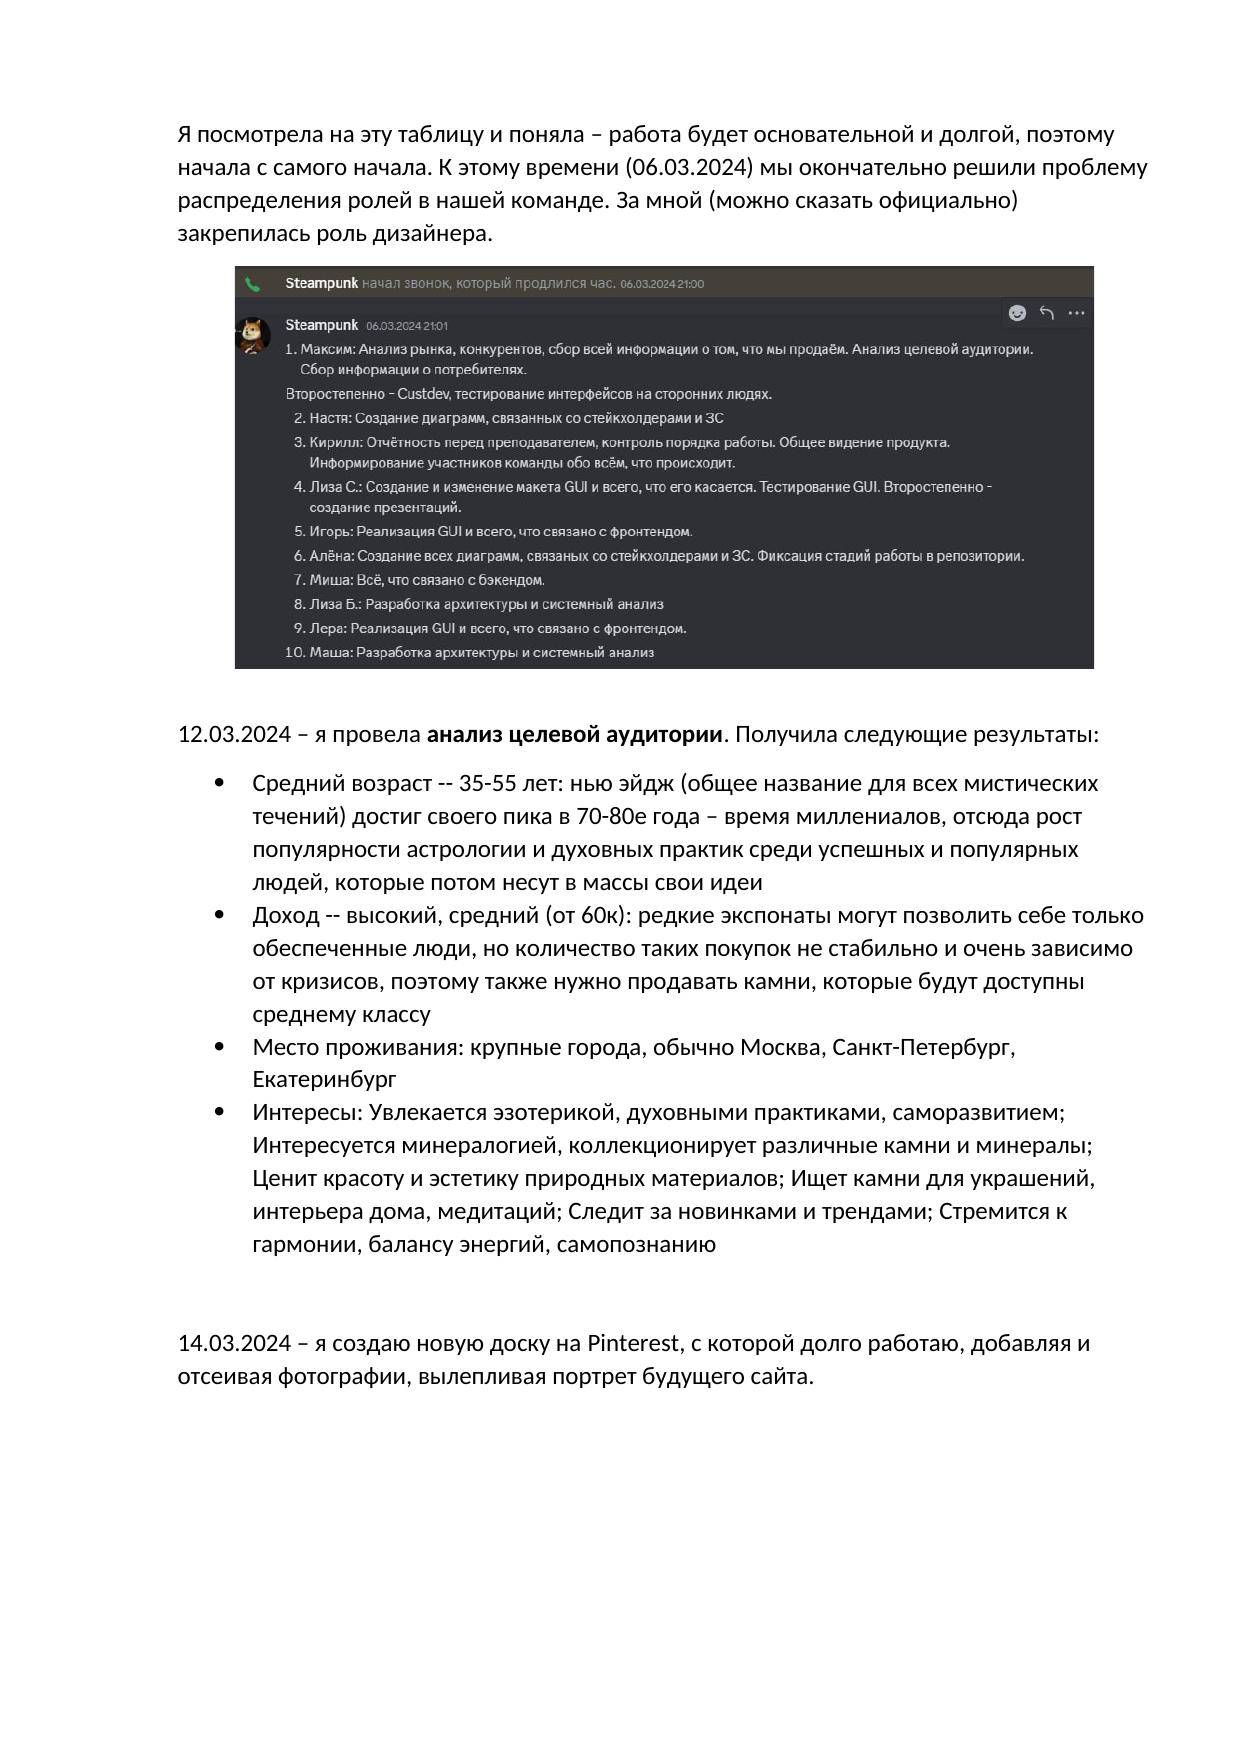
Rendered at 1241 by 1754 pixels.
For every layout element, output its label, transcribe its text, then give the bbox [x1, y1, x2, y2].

text 12.03.2024 – я провела анализ целевой аудитории. Получила следующие результаты: [177, 718, 1152, 748]
text 14.03.2024 – я создаю новую доску на Pinterest, с которой долго работаю, добавляя и отсеивая фотографии, вылепливая портрет будущего сайта. [177, 1327, 1152, 1391]
list Доход -- высокий, средний (от 60к): редкие экспонаты могут позволить себе только обеспеченные люди, но количество таких покупок не стабильно и очень зависимо от кризисов, поэтому также нужно продавать камни, которые будут доступны среднему классу [215, 899, 1152, 1028]
list Интересы: Увлекается эзотерикой, духовными практиками, саморазвитием; Интересуется минералогией, коллекционирует различные камни и минералы; Ценит красоту и эстетику природных материалов; Ищет камни для украшений, интерьера дома, медитаций; Следит за новинками и трендами; Стремится к гармонии, балансу энергий, самопознанию [215, 1097, 1152, 1259]
picture [234, 266, 1095, 669]
list Средний возраст -- 35-55 лет: нью эйдж (общее название для всех мистических течений) достиг своего пика в 70-80е года – время миллениалов, отсюда рост популярности астрологии и духовных практик среди успешных и популярных людей, которые потом несут в массы свои идеи [215, 767, 1152, 897]
text Я посмотрела на эту таблицу и поняла – работа будет основательной и долгой, поэтому начала с самого начала. К этому времени (06.03.2024) мы окончательно решили проблему распределения ролей в нашей команде. За мной (можно сказать официально) закрепилась роль дизайнера. [177, 118, 1152, 247]
list Место проживания: крупные города, обычно Москва, Санкт-Петербург, Екатеринбург [215, 1031, 1152, 1094]
